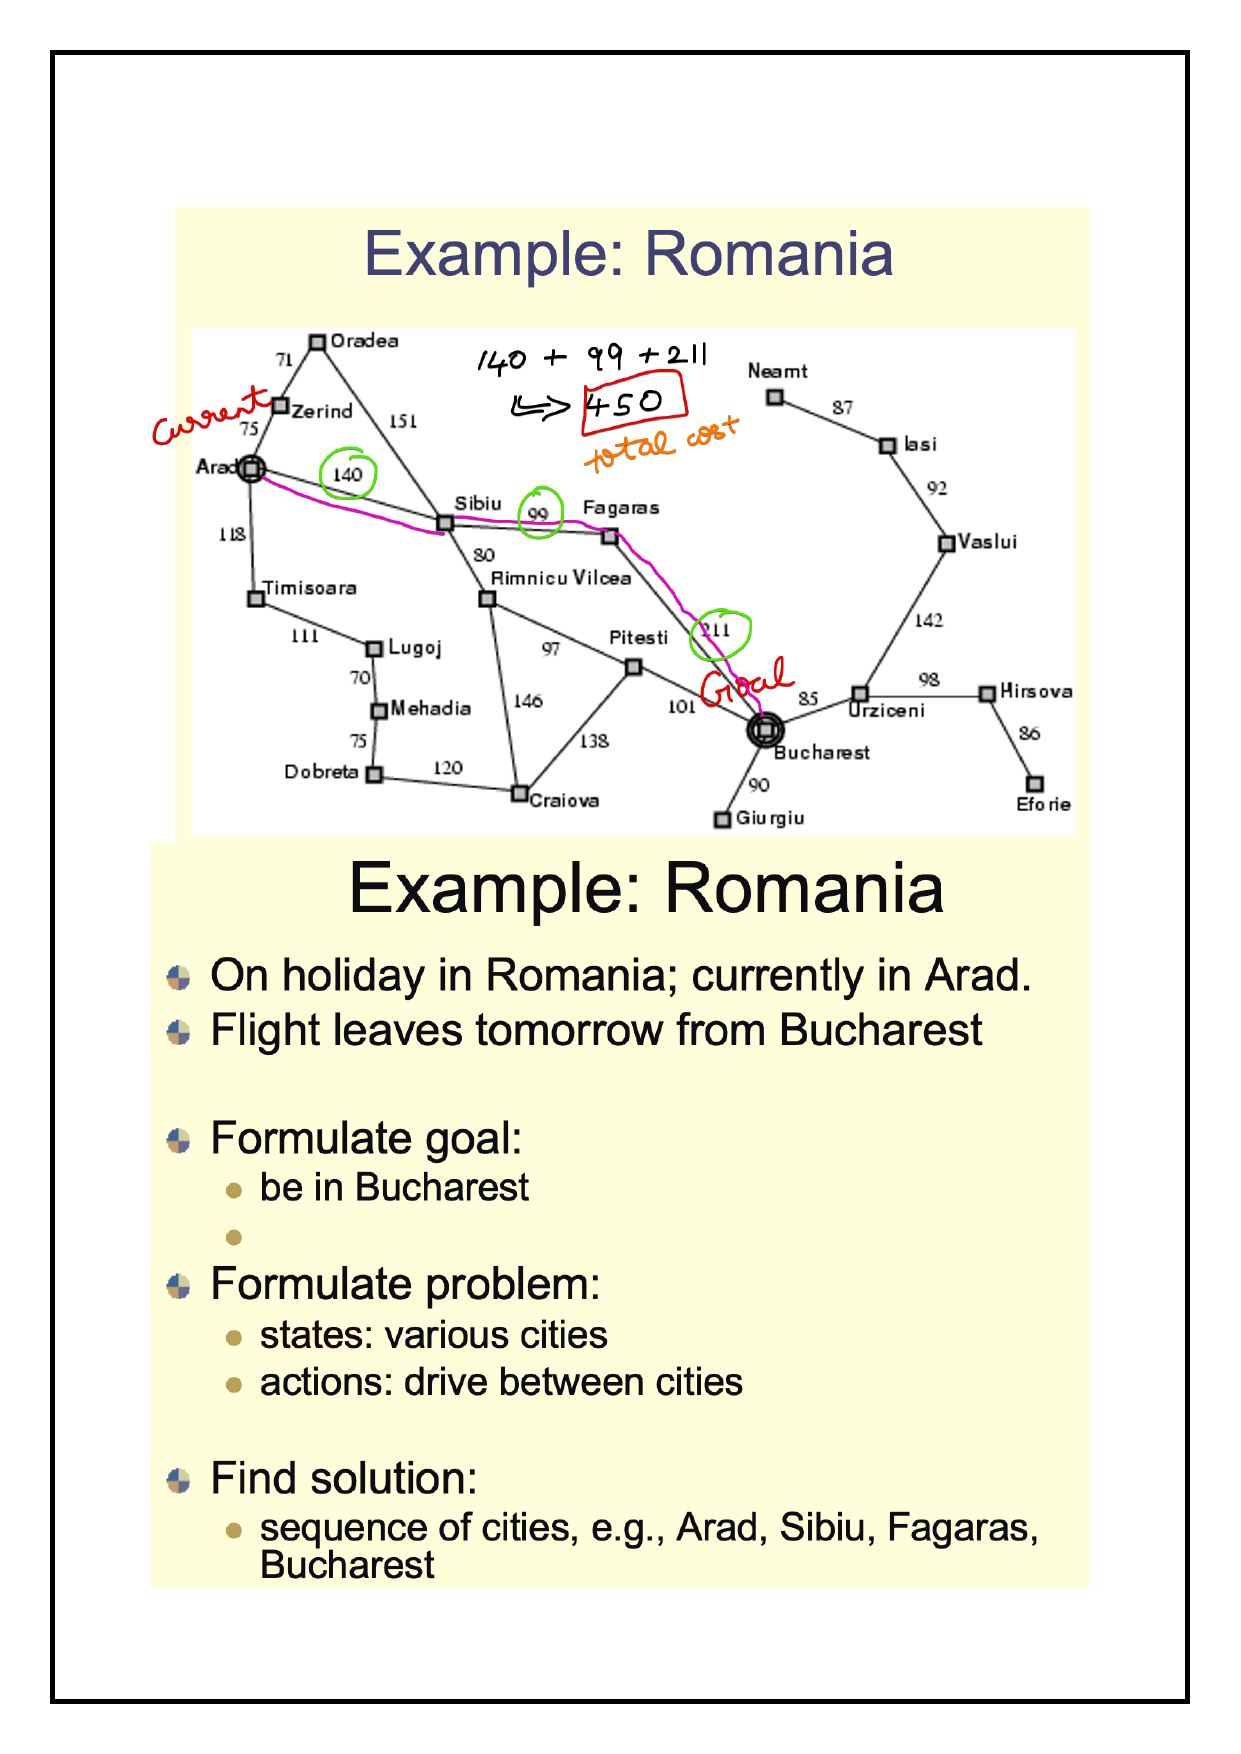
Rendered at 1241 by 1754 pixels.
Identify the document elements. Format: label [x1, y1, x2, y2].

picture [150, 207, 1091, 1588]
